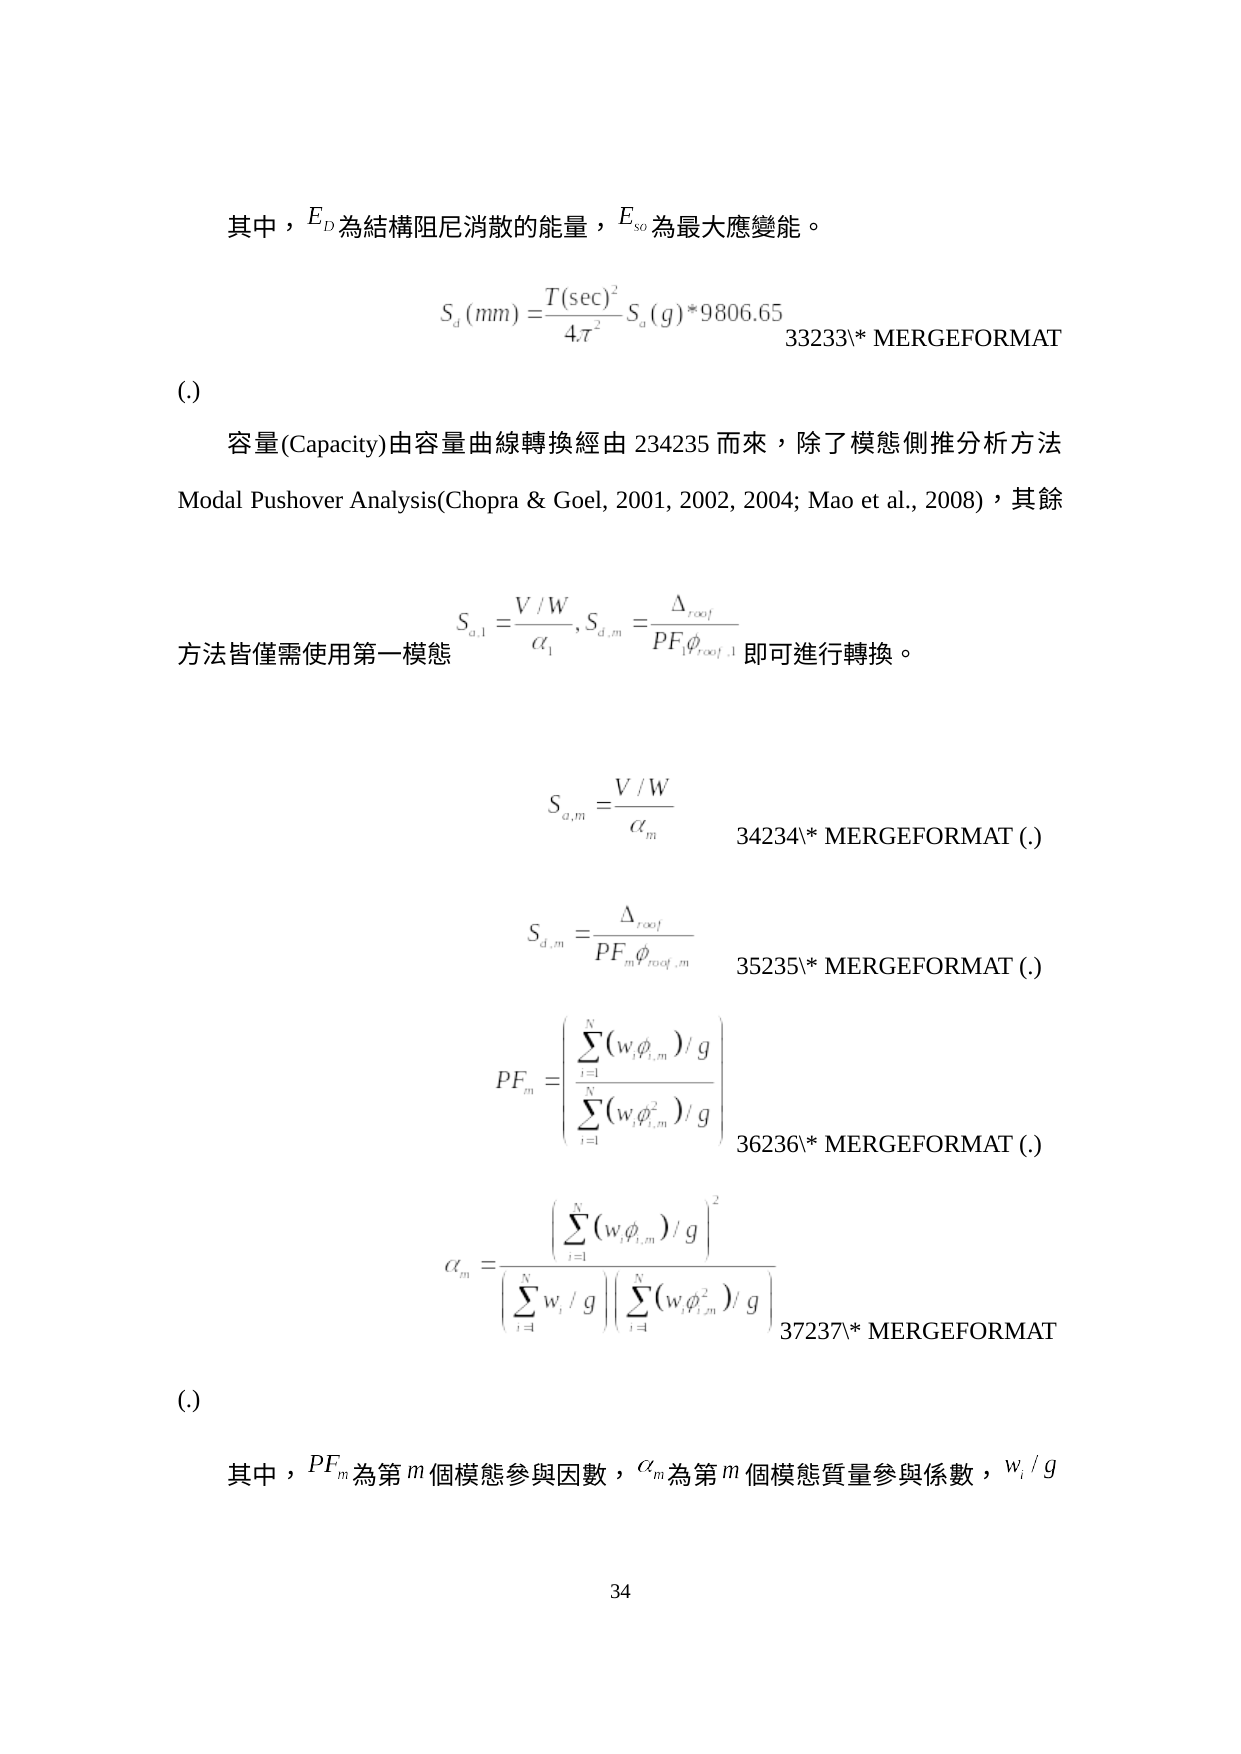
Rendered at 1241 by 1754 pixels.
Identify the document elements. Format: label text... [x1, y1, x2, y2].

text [177, 1432, 1063, 1507]
text 容量(Capacity)由容量曲線轉換經由而來，除了模態側推分析方法Modal Pushover Analysis(Chopra & Goel, 2001, 2002, 2004; Mao et al., 2008)，其餘方法皆僅需使用第一模態即可進行轉換。 [177, 423, 1063, 685]
text 其中，為結構阻尼消散的能量，為最大應變能。 [177, 184, 1063, 259]
